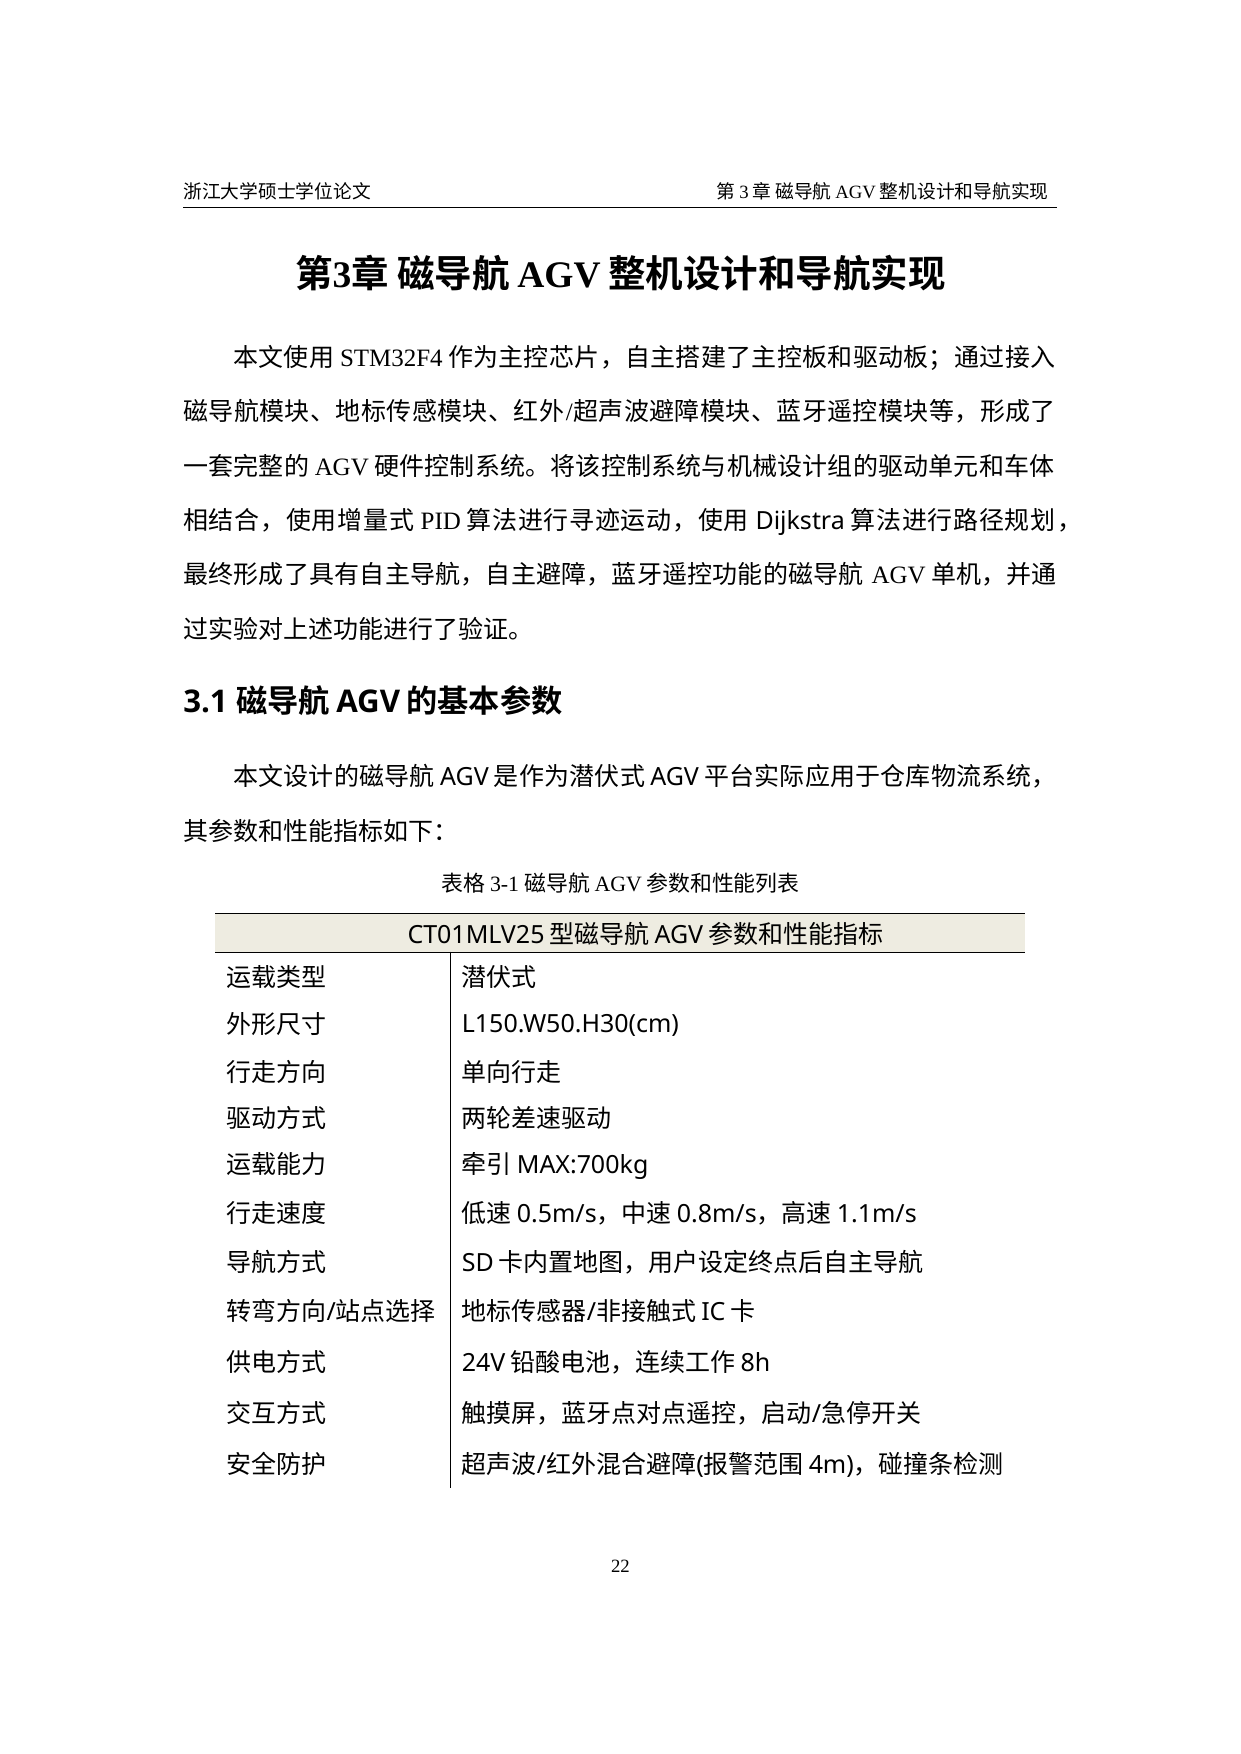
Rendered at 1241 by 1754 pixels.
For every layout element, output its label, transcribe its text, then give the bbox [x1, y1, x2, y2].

table_cell 运载能力 [215, 1140, 450, 1186]
table_cell 交互方式 [215, 1386, 450, 1437]
table_cell 行走速度 [215, 1186, 450, 1237]
text 本文使用STM32F4作为主控芯片，自主搭建了主控板和驱动板；通过接入磁导航模块、地标传感模块、红外/超声波避障模块、蓝牙遥控模块等，形成了一套完整的AGV硬件控制系统。将该控制系统与机械设计组的驱动单元和车体相结合，使用增量式PID算法进行寻迹运动，使用Dijkstra算法进行路径规划，最终形成了具有自主导航，自主避障，蓝牙遥控功能的磁导航AGV单机，并通过实验对上述功能进行了验证。 [183, 337, 1057, 646]
table_cell 安全防护 [215, 1437, 450, 1488]
table_cell 牵引MAX:700kg [451, 1140, 1025, 1186]
subtitle 磁导航AGV整机设计和导航实现 [183, 243, 1057, 298]
subtitle 磁导航AGV的基本参数 [183, 676, 1057, 722]
table_cell 触摸屏，蓝牙点对点遥控，启动/急停开关 [451, 1386, 1025, 1437]
table_cell L150.W50.H30(cm) [451, 998, 1025, 1047]
table_cell 地标传感器/非接触式IC卡 [451, 1284, 1025, 1335]
table_cell 供电方式 [215, 1335, 450, 1386]
table_cell 两轮差速驱动 [451, 1093, 1025, 1140]
table_cell SD卡内置地图，用户设定终点后自主导航 [451, 1237, 1025, 1284]
table_cell 驱动方式 [215, 1093, 450, 1140]
text 表格 3-1 磁导航AGV参数和性能列表 [183, 866, 1057, 897]
table_header CT01MLV25型磁导航AGV参数和性能指标 [215, 914, 1025, 952]
table_cell 潜伏式 [451, 953, 1025, 998]
table_cell 运载类型 [215, 953, 450, 998]
table_cell 低速0.5m/s，中速0.8m/s，高速1.1m/s [451, 1186, 1025, 1237]
table_cell 超声波/红外混合避障(报警范围4m)，碰撞条检测 [451, 1437, 1025, 1488]
table_cell 24V铅酸电池，连续工作8h [451, 1335, 1025, 1386]
table_cell 转弯方向/站点选择 [215, 1284, 450, 1335]
table_cell 外形尺寸 [215, 998, 450, 1047]
table_cell 行走方向 [215, 1047, 450, 1093]
table_cell 导航方式 [215, 1237, 450, 1284]
text 本文设计的磁导航AGV是作为潜伏式AGV平台实际应用于仓库物流系统，其参数和性能指标如下： [183, 757, 1057, 847]
table_cell 单向行走 [451, 1047, 1025, 1093]
